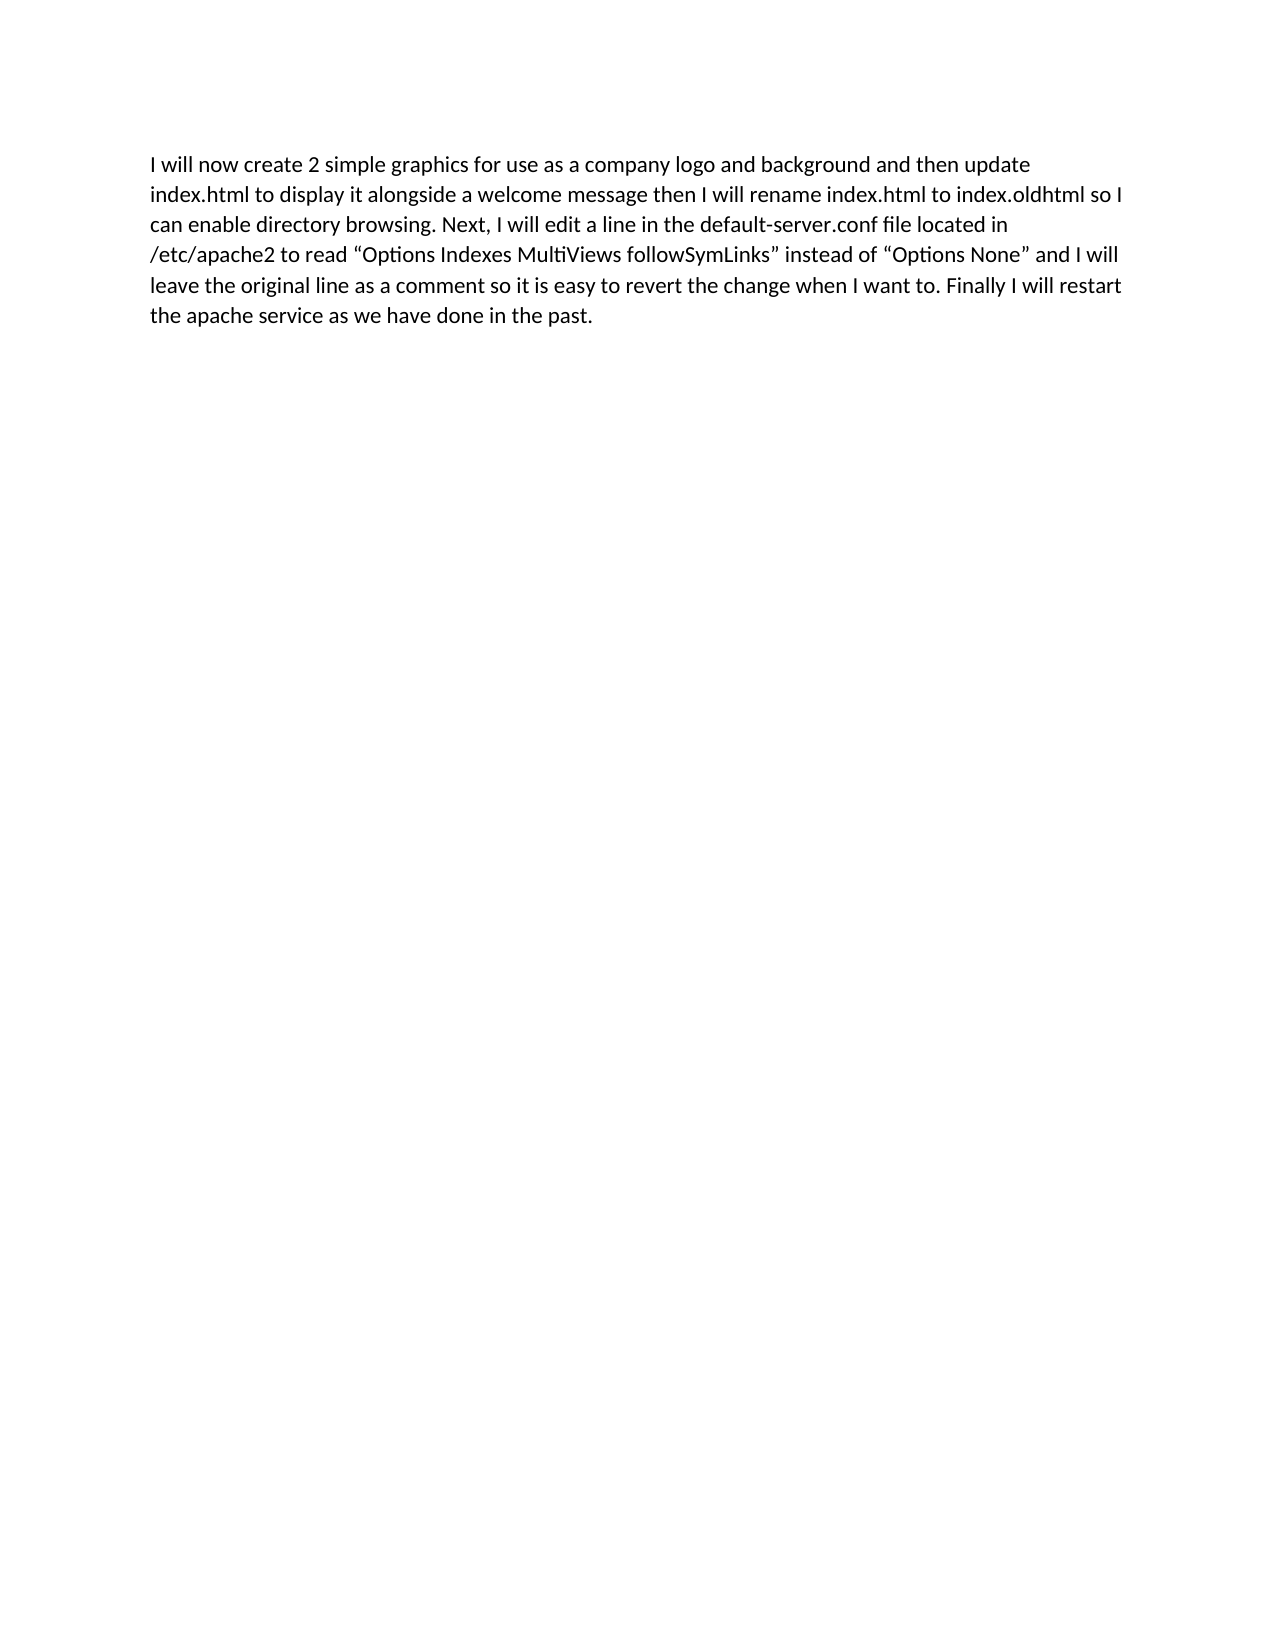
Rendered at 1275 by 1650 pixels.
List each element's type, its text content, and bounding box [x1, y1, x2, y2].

text I will now create 2 simple graphics for use as a company logo and background and then update index.html to display it alongside a welcome message then I will rename index.html to index.oldhtml so I can enable directory browsing. Next, I will edit a line in the default-server.conf file located in /etc/apache2 to read “Options Indexes MultiViews followSymLinks” instead of “Options None” and I will leave the original line as a comment so it is easy to revert the change when I want to. Finally I will restart the apache service as we have done in the past. [150, 150, 1125, 329]
